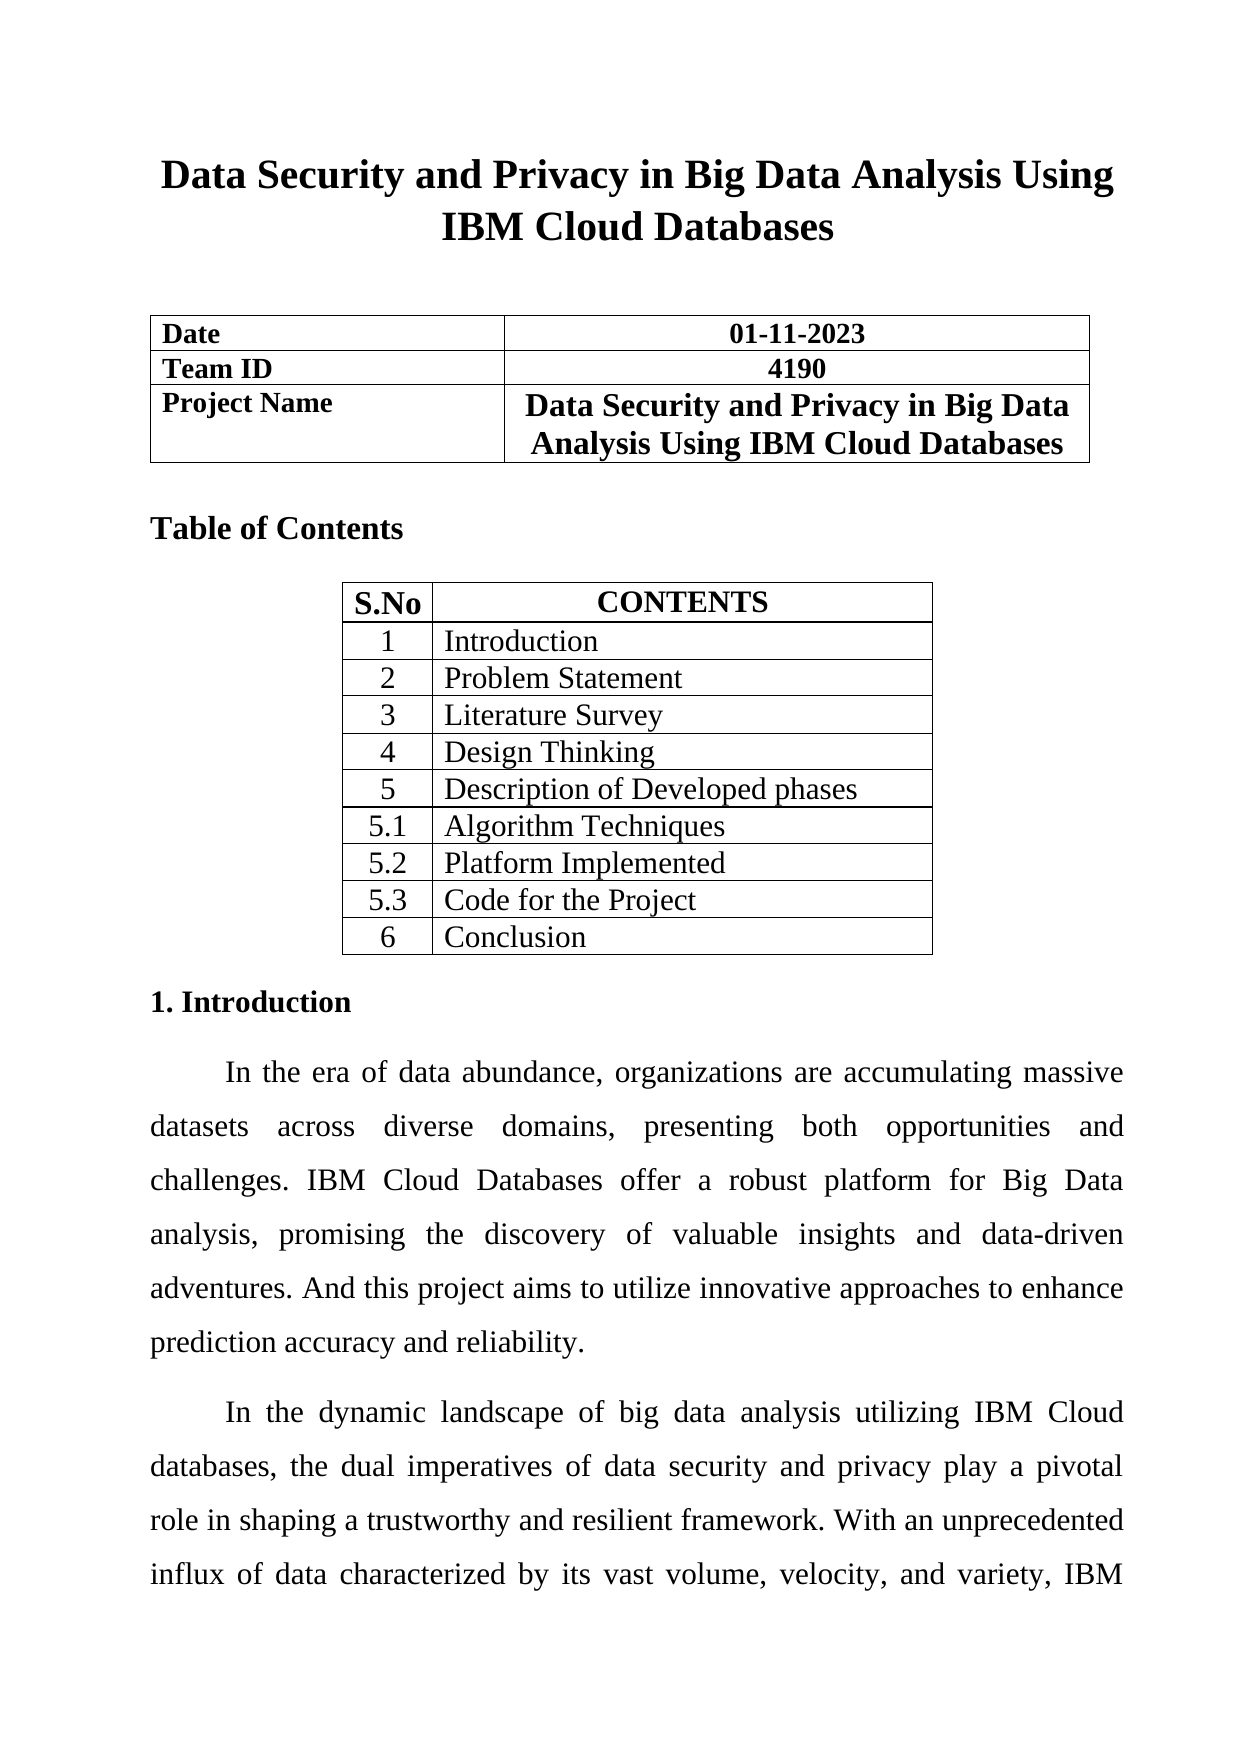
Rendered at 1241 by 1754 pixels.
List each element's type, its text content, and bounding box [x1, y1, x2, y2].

table_cell Conclusion [433, 918, 932, 954]
table_cell 5.3 [343, 881, 432, 917]
table_cell 4190 [505, 351, 1089, 384]
table_cell 5.1 [343, 808, 432, 843]
table_cell Algorithm Techniques [433, 808, 932, 843]
table_cell 5 [343, 770, 432, 806]
table_header CONTENTS [433, 583, 932, 621]
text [150, 1393, 1125, 1591]
table_cell 3 [343, 696, 432, 732]
table_cell Introduction [433, 623, 932, 658]
table_cell Code for the Project [433, 881, 932, 917]
table_cell 6 [343, 918, 432, 954]
table_header Date [151, 316, 504, 350]
table_cell Platform Implemented [433, 844, 932, 880]
text 1. Introduction [150, 983, 1125, 1019]
text Data Security and Privacy in Big Data Analysis Using IBM Cloud Databases [150, 150, 1125, 249]
table_cell Problem Statement [433, 660, 932, 695]
table_cell 4 [343, 734, 432, 769]
table_header 01-11-2023 [505, 316, 1089, 350]
table_cell 5.2 [343, 844, 432, 880]
table_cell 1 [343, 623, 432, 658]
table_cell Data Security and Privacy in Big Data Analysis Using IBM Cloud Databases [505, 385, 1089, 462]
table_cell Literature Survey [433, 696, 932, 732]
table_header S.No [343, 583, 432, 621]
table_cell Description of Developed phases [433, 770, 932, 806]
text In the era of data abundance, organizations are accumulating massive datasets across diverse domains, presenting both opportunities and challenges. IBM Cloud Databases offer a robust platform for Big Data analysis, promising the discovery of valuable insights and data-driven adventures. And this project aims to utilize innovative approaches to enhance prediction accuracy and reliability. [150, 1054, 1125, 1359]
text Table of Contents [150, 508, 1125, 546]
table_cell Project Name [151, 385, 504, 462]
table_cell 2 [343, 660, 432, 695]
table_cell Design Thinking [433, 734, 932, 769]
table_cell Team ID [151, 351, 504, 384]
